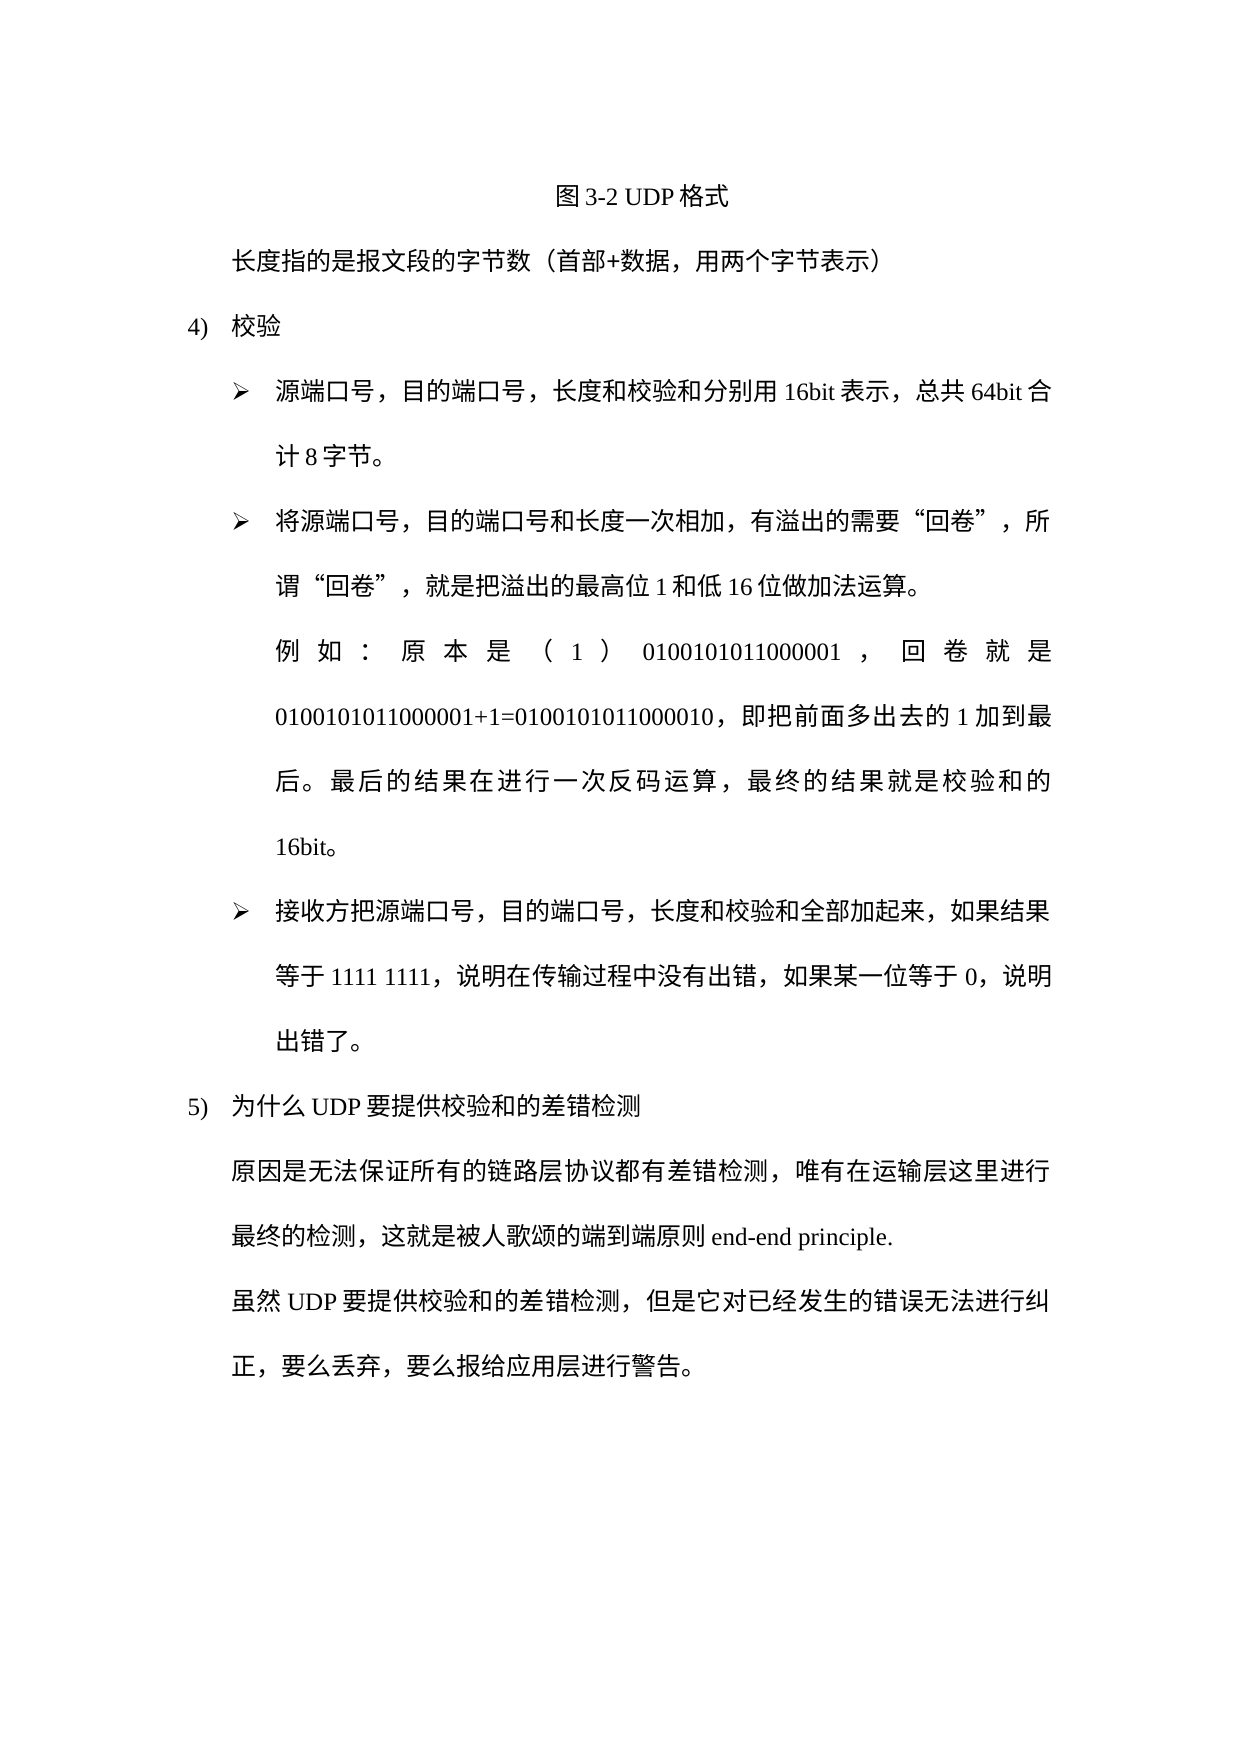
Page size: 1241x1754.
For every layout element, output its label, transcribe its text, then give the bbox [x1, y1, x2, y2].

list 例如：原本是（1）0100101011000001，回卷就是0100101011000001+1=0100101011000010，即把前面多出去的1加到最后。最后的结果在进行一次反码运算，最终的结果就是校验和的16bit。 [275, 617, 1053, 877]
list 校验 [187, 292, 1053, 357]
list 为什么UDP要提供校验和的差错检测 [187, 1072, 1053, 1137]
list 接收方把源端口号，目的端口号，长度和校验和全部加起来，如果结果等于1111 1111，说明在传输过程中没有出错，如果某一位等于0，说明出错了。 [231, 877, 1053, 1072]
list 将源端口号，目的端口号和长度一次相加，有溢出的需要“回卷”，所谓“回卷”，就是把溢出的最高位1和低16位做加法运算。 [231, 487, 1053, 617]
list 长度指的是报文段的字节数（首部+数据，用两个字节表示） [231, 227, 1053, 292]
list 源端口号，目的端口号，长度和校验和分别用16bit表示，总共64bit合计8字节。 [231, 357, 1053, 487]
list 原因是无法保证所有的链路层协议都有差错检测，唯有在运输层这里进行最终的检测，这就是被人歌颂的端到端原则end-end principle. [231, 1137, 1053, 1267]
list 虽然UDP要提供校验和的差错检测，但是它对已经发生的错误无法进行纠正，要么丢弃，要么报给应用层进行警告。 [231, 1267, 1053, 1397]
list 图3-2 UDP格式 [231, 162, 1053, 227]
